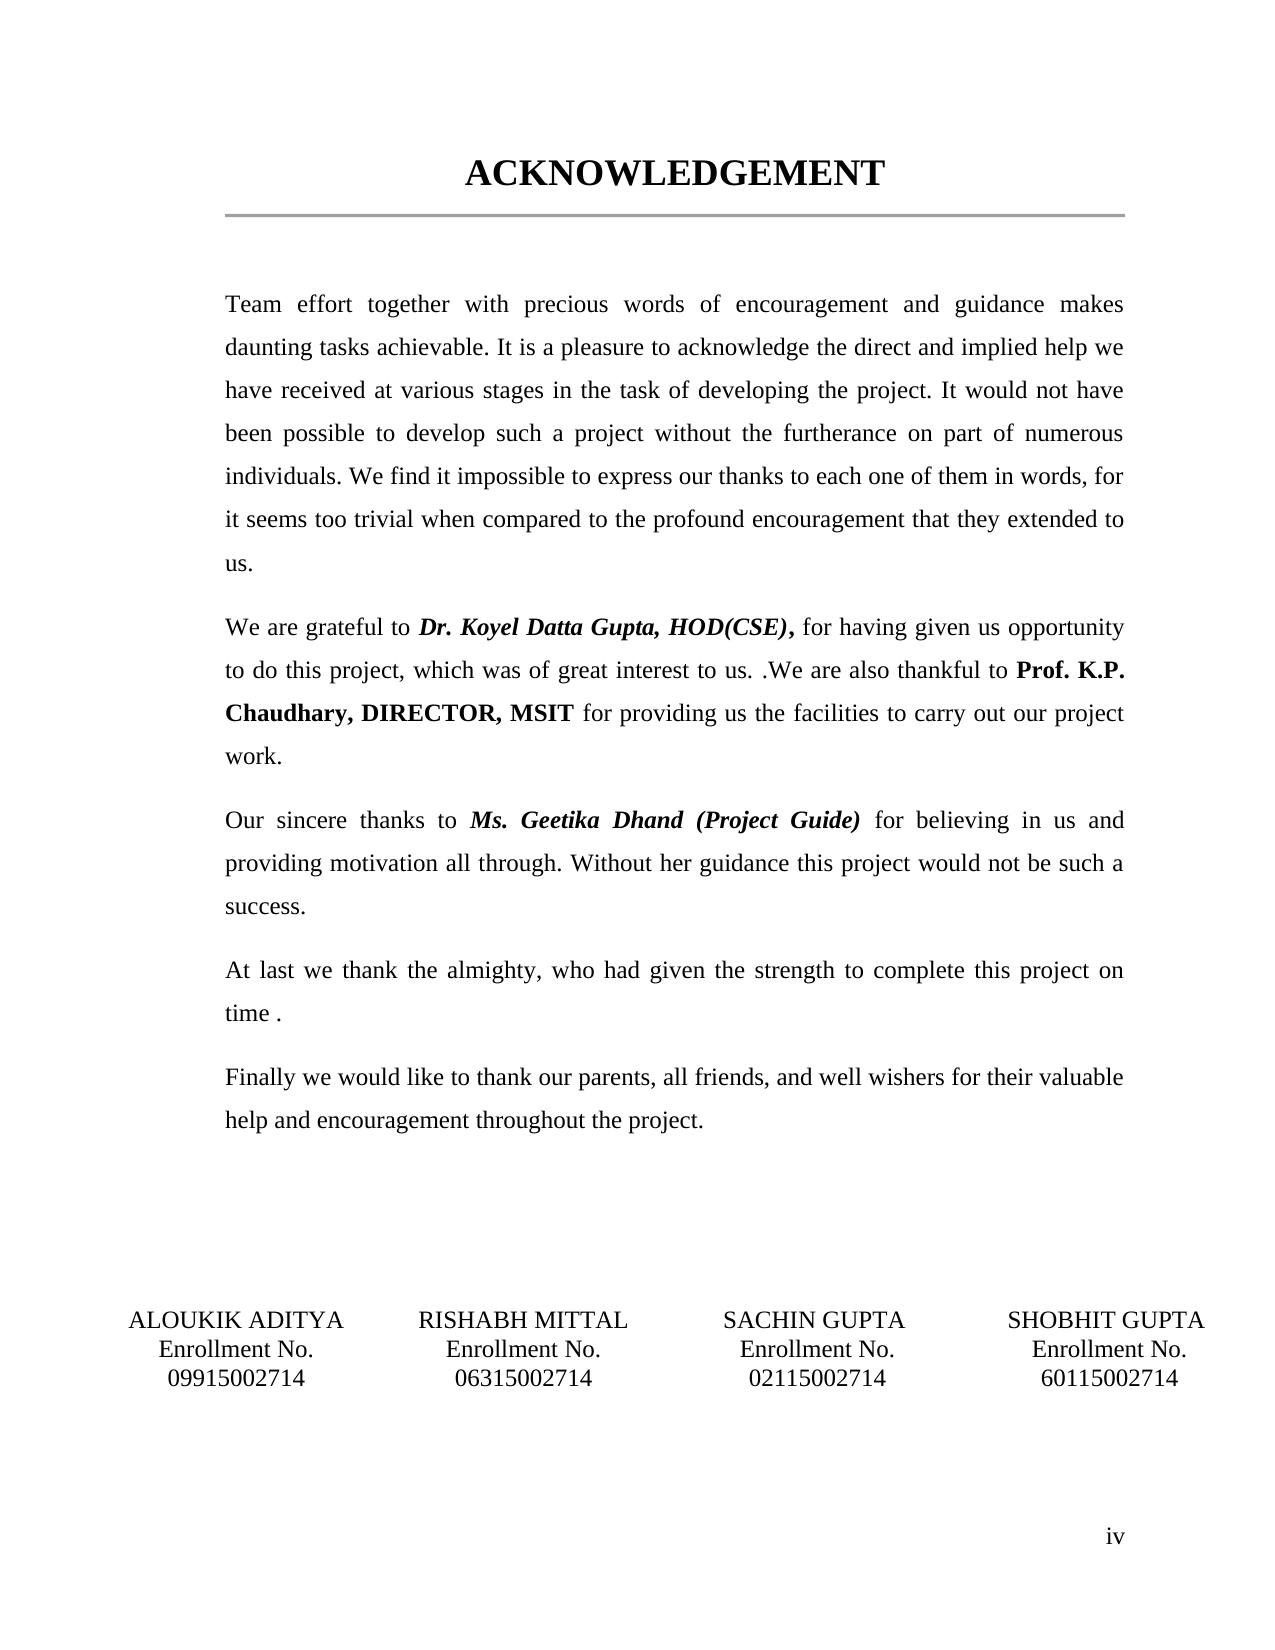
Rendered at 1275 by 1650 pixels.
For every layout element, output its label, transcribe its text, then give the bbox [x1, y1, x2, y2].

text At last we thank the almighty, who had given the strength to complete this project on time . [225, 955, 1125, 1027]
text We are grateful to Dr. Koyel Datta Gupta, HOD(CSE), for having given us opportunity to do this project, which was of great interest to us. .We are also thankful to Prof. K.P. Chaudhary, DIRECTOR, MSIT for providing us the facilities to carry out our project work. [225, 612, 1125, 770]
text ACKNOWLEDGEMENT [225, 150, 1125, 193]
text Team effort together with precious words of encouragement and guidance makes daunting tasks achievable. It is a pleasure to acknowledge the direct and implied help we have received at various stages in the task of developing the project. It would not have been possible to develop such a project without the furtherance on part of numerous individuals. We find it impossible to express our thanks to each one of them in words, for it seems too trivial when compared to the profound encouragement that they extended to us. [225, 289, 1125, 576]
text Our sincere thanks to Ms. Geetika Dhand (Project Guide) for believing in us and providing motivation all through. Without her guidance this project would not be such a success. [225, 805, 1125, 920]
text Finally we would like to thank our parents, all friends, and well wishers for their valuable help and encouragement throughout the project. [225, 1062, 1125, 1134]
